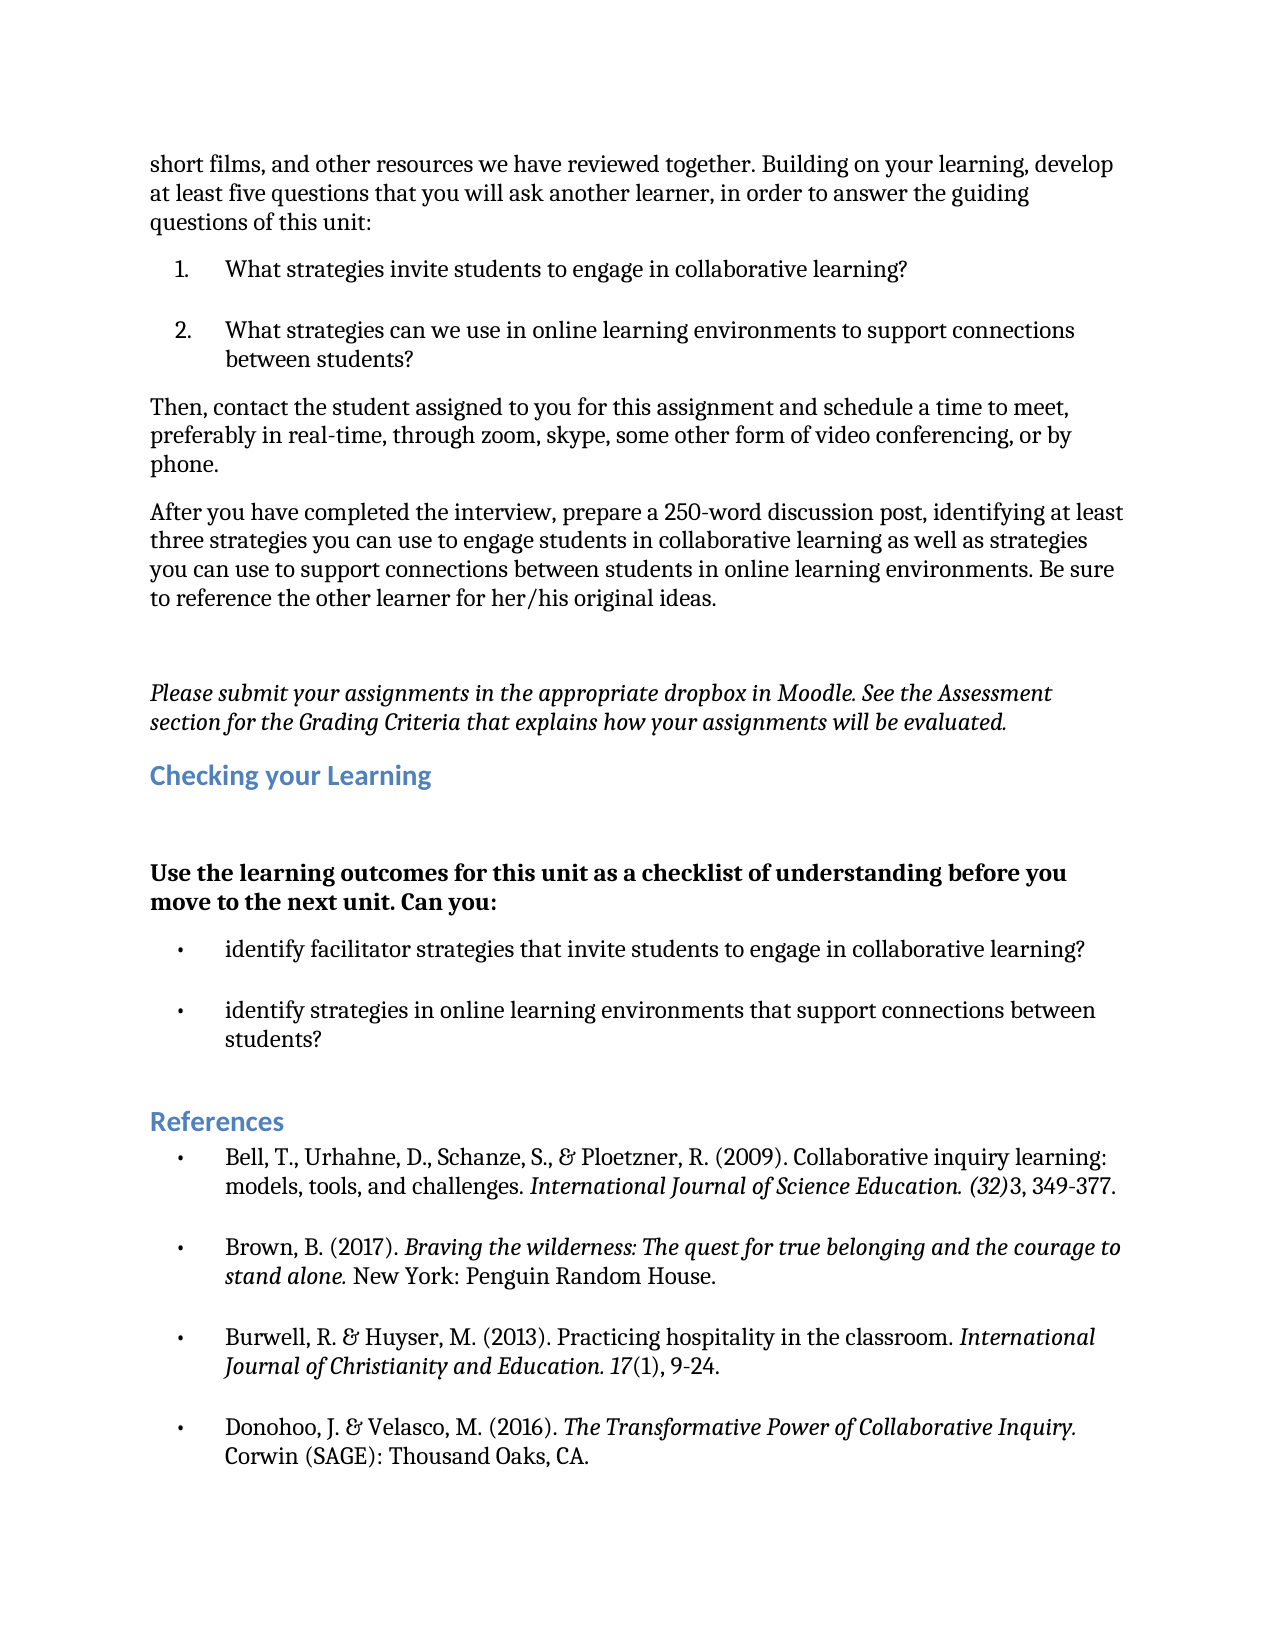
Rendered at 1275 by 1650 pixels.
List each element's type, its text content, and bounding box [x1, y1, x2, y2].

list Brown, B. (2017). Braving the wilderness: The quest for true belonging and the courage to stand alone. New York: Penguin Random House. [175, 1233, 1125, 1319]
list Burwell, R. & Huyser, M. (2013). Practicing hospitality in the classroom. International Journal of Christianity and Education. 17(1), 9-24. [175, 1323, 1125, 1409]
list What strategies invite students to engage in collaborative learning? [175, 255, 1125, 312]
text After you have completed the interview, prepare a 250-word discussion post, identifying at least three strategies you can use to engage students in collaborative learning as well as strategies you can use to support connections between students in online learning environments. Be sure to reference the other learner for her/his original ideas. [150, 497, 1125, 612]
list Donohoo, J. & Velasco, M. (2016). The Transformative Power of Collaborative Inquiry. Corwin (SAGE): Thousand Oaks, CA. [175, 1413, 1125, 1499]
subtitle Checking your Learning [150, 757, 1125, 793]
list identify strategies in online learning environments that support connections between students? [175, 996, 1125, 1083]
list What strategies can we use in online learning environments to support connections between students? [175, 316, 1125, 374]
list Bell, T., Urhahne, D., Schanze, S., & Ploetzner, R. (2009). Collaborative inquiry learning: models, tools, and challenges. International Journal of Science Education. (32)3, 349-377. [175, 1143, 1125, 1229]
text Use the learning outcomes for this unit as a checklist of understanding before you move to the next unit. Can you: [150, 859, 1125, 916]
text Please submit your assignments in the appropriate dropbox in Moodle. See the Assessment section for the Grading Criteria that explains how your assignments will be evaluated. [150, 679, 1125, 736]
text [150, 150, 1125, 236]
list identify facilitator strategies that invite students to engage in collaborative learning? [175, 935, 1125, 993]
text Then, contact the student assigned to you for this assignment and schedule a time to meet, preferably in real-time, through zoom, skype, some other form of video conferencing, or by phone. [150, 392, 1125, 479]
subtitle References [150, 1103, 1125, 1139]
